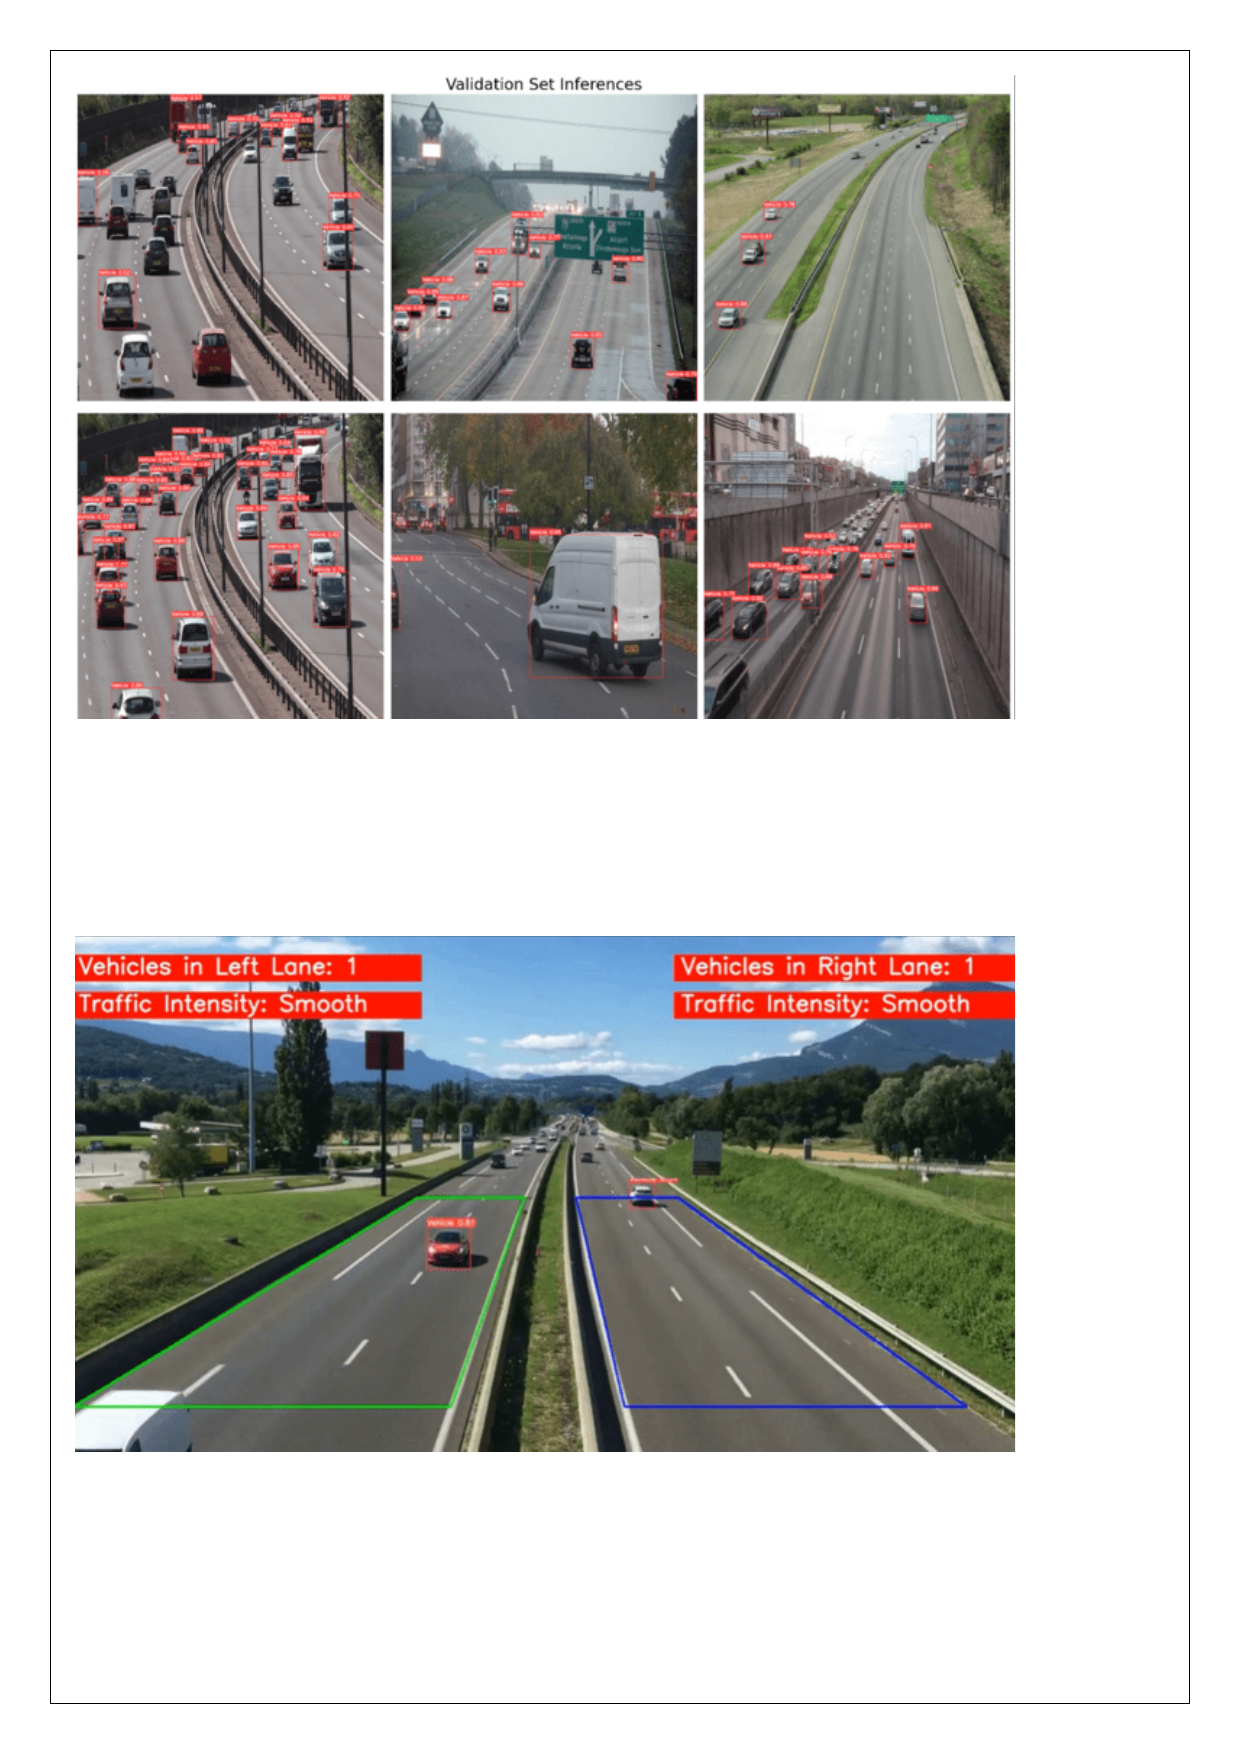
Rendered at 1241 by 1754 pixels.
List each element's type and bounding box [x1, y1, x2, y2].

picture [75, 75, 1016, 719]
picture [75, 936, 1016, 1452]
